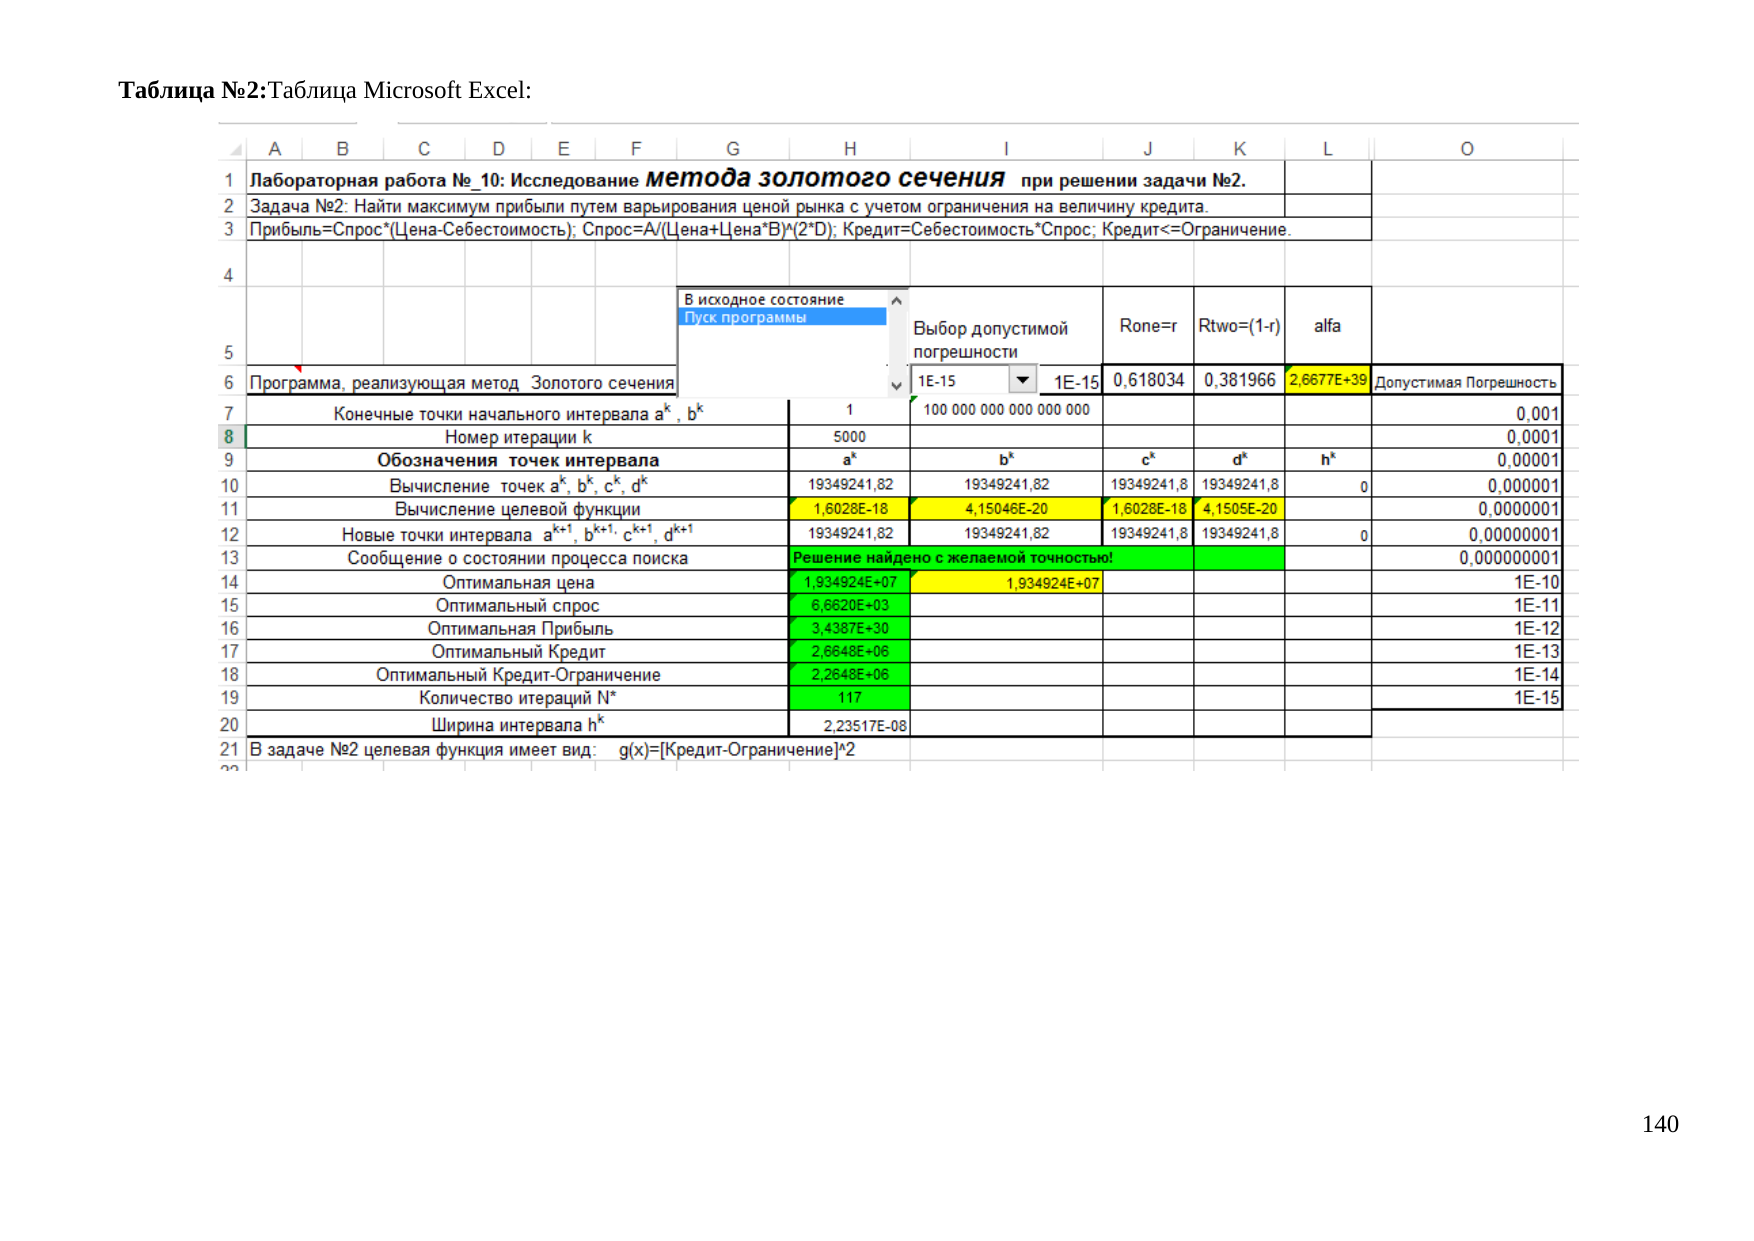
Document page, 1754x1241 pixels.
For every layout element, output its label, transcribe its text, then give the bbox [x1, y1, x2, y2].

text Таблица №2:Таблица Microsoft Excel: [118, 75, 1679, 104]
picture [218, 122, 1579, 771]
